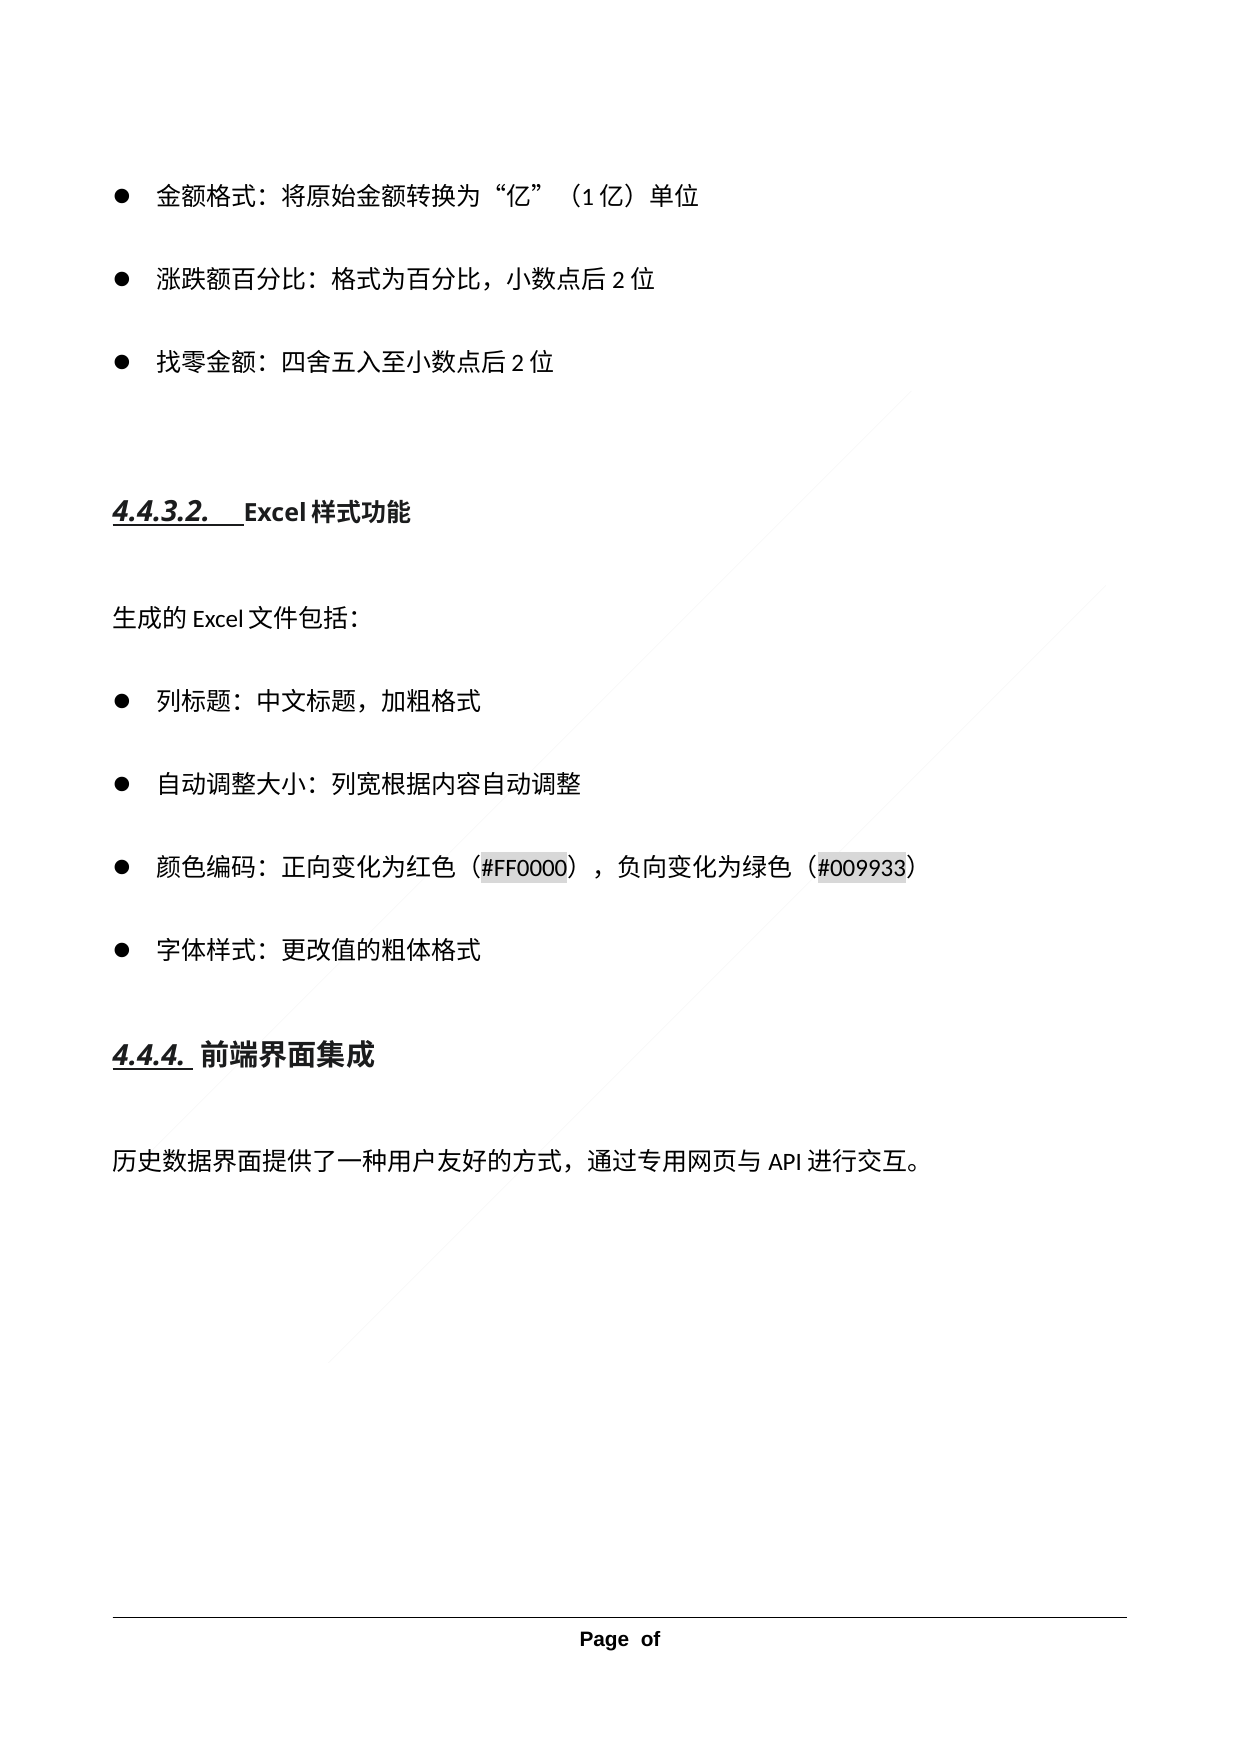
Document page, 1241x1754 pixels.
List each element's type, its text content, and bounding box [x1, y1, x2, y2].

text 历史数据界面提供了一种用户友好的方式，通过专用网页与 API 进行交互。 [112, 1127, 1128, 1192]
subtitle Excel样式功能 [112, 478, 1128, 543]
list 颜色编码：正向变化为红色（#FF0000），负向变化为绿色（#009933） [112, 833, 1128, 898]
list 列标题：中文标题，加粗格式 [112, 667, 1128, 732]
list 字体样式：更改值的粗体格式 [112, 916, 1128, 981]
subtitle 前端界面集成 [112, 1020, 1128, 1085]
list 自动调整大小：列宽根据内容自动调整 [112, 750, 1128, 815]
list 涨跌额百分比：格式为百分比，小数点后 2 位 [112, 245, 1128, 310]
text 生成的Excel文件包括： [112, 584, 1128, 649]
list 找零金额：四舍五入至小数点后2位 [112, 328, 1128, 393]
list 金额格式：将原始金额转换为“亿”（1亿）单位 [112, 162, 1128, 227]
